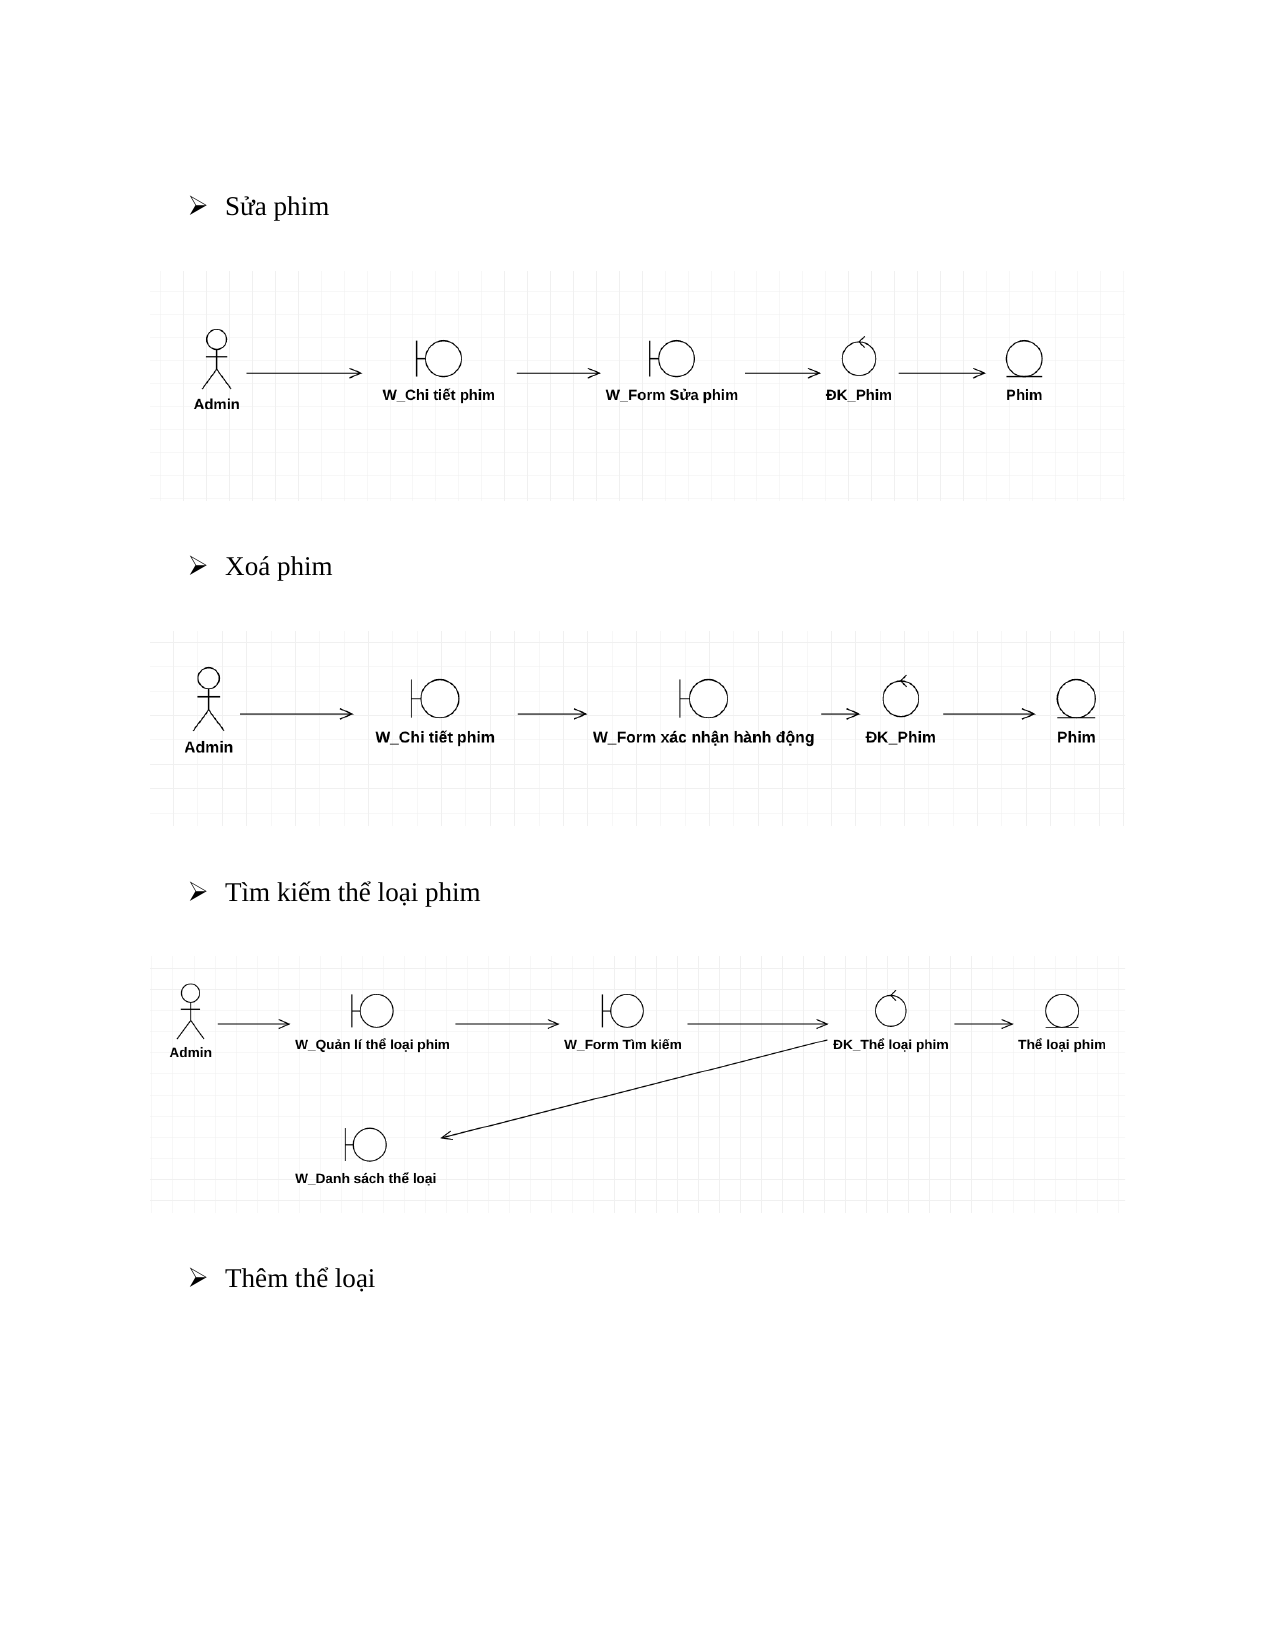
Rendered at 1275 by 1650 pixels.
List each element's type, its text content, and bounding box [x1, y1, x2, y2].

list Xoá phim [187, 550, 1125, 581]
list Thêm thể loại [187, 1262, 1125, 1293]
picture [150, 956, 1125, 1213]
picture [150, 271, 1125, 501]
picture [150, 631, 1125, 826]
list Tìm kiếm thể loại phim [187, 876, 1125, 907]
list Sửa phim [187, 190, 1125, 222]
